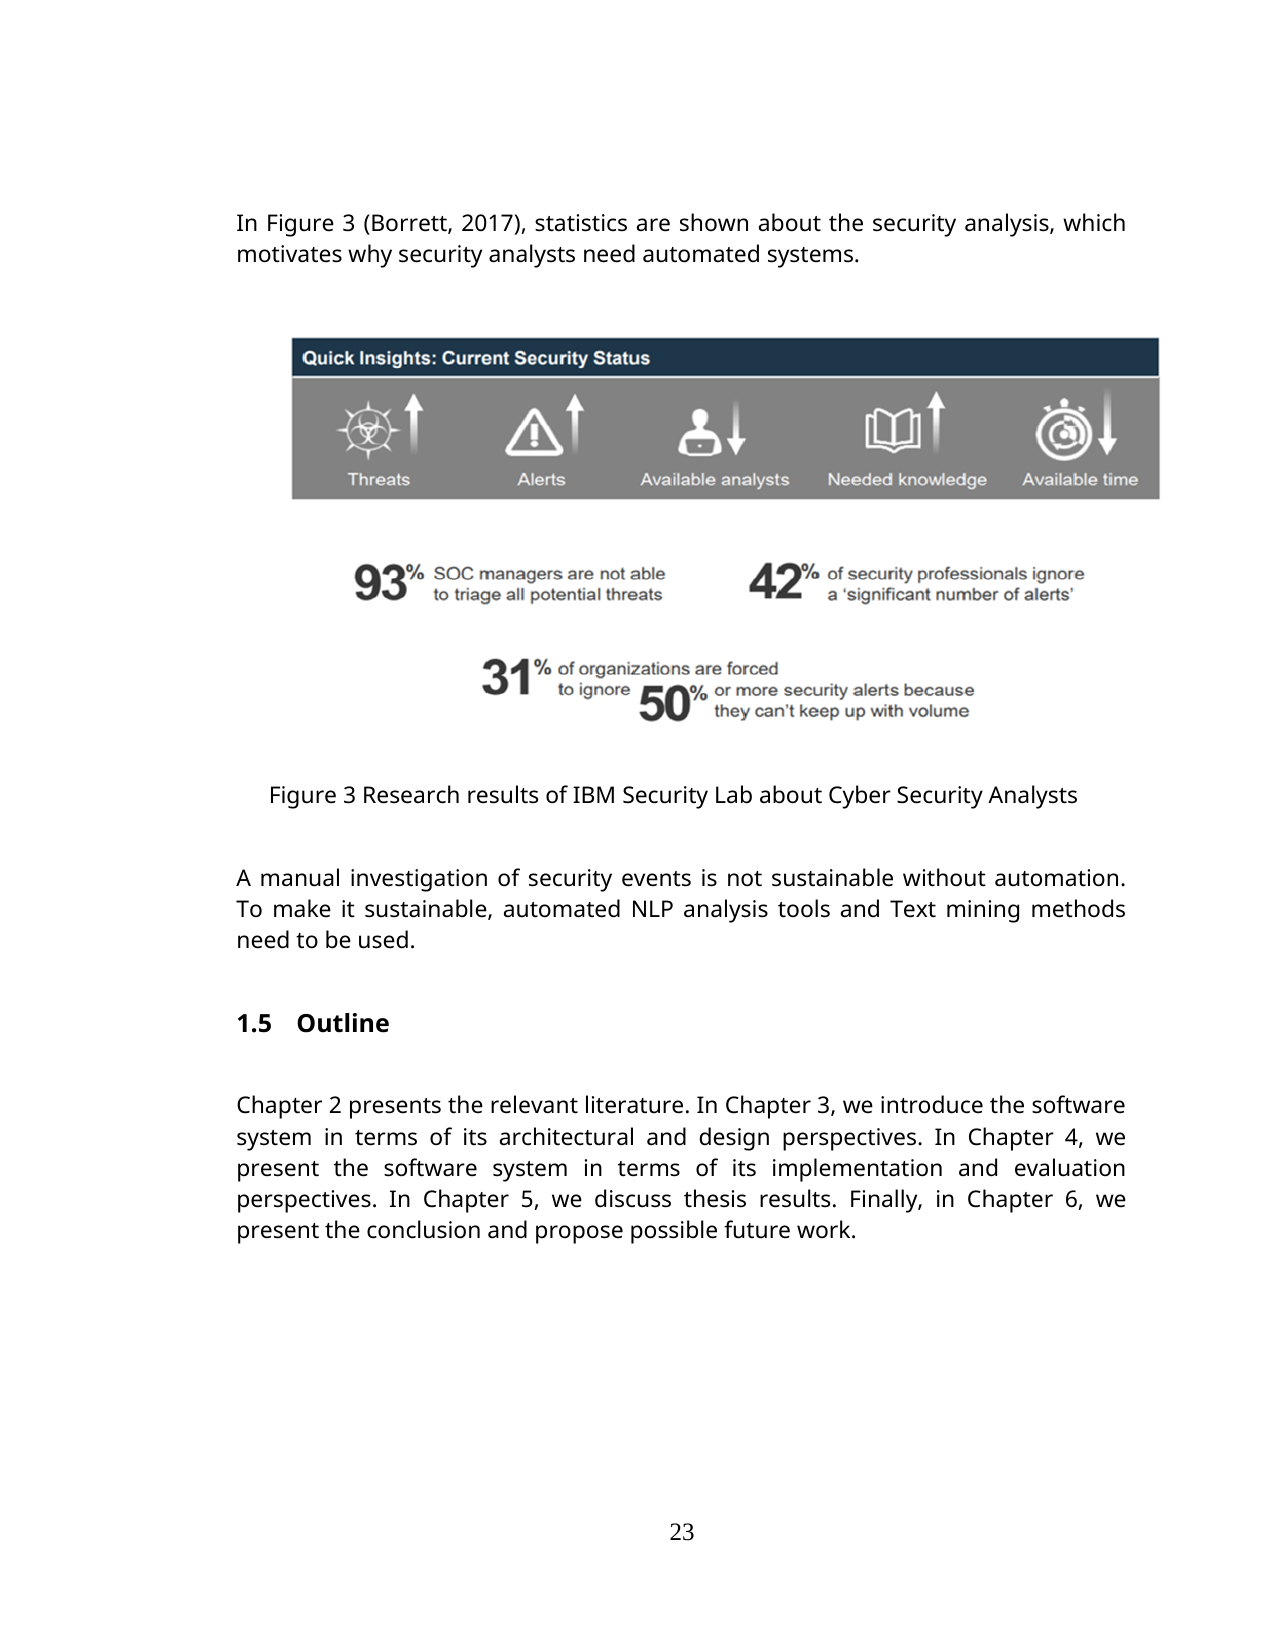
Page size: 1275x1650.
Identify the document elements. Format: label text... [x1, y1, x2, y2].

text Chapter 2 presents the relevant literature. In Chapter 3, we introduce the software system in terms of its architectural and design perspectives. In Chapter 4, we present the software system in terms of its implementation and evaluation perspectives. In Chapter 5, we discuss thesis results. Finally, in Chapter 6, we present the conclusion and propose possible future work. [236, 1089, 1127, 1246]
subtitle Outline [236, 1006, 1127, 1040]
picture [268, 330, 1184, 770]
text A manual investigation of security events is not sustainable without automation. To make it sustainable, automated NLP analysis tools and Text mining methods need to be used. [236, 862, 1127, 956]
text In Figure 3 (Borrett, 2017), statistics are shown about the security analysis, which motivates why security analysts need automated systems. [236, 207, 1127, 269]
